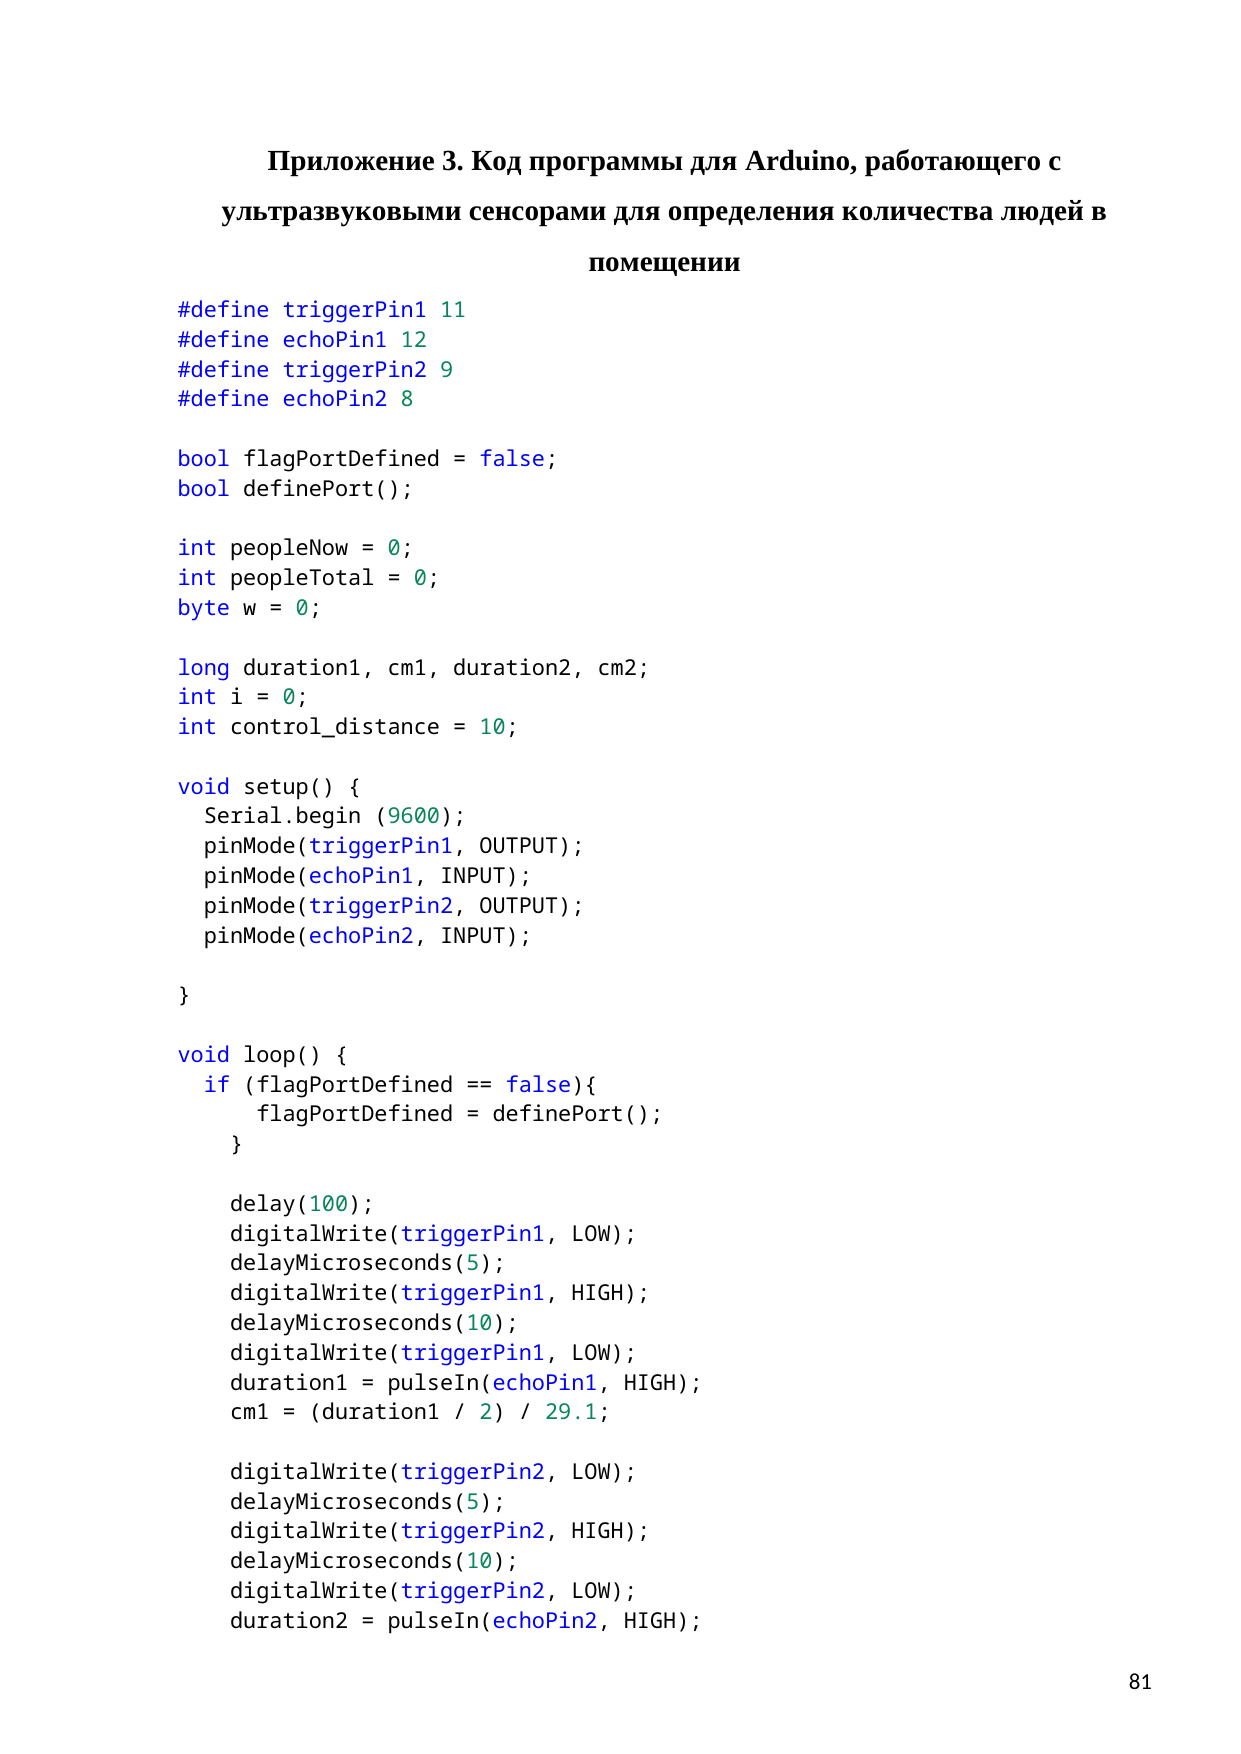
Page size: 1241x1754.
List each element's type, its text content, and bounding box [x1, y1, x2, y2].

text int control_distance = 10; [177, 711, 1152, 741]
text delayMicroseconds(5); [177, 1486, 1152, 1516]
text cm1 = (duration1 / 2) / 29.1; [177, 1396, 1152, 1426]
text #define echoPin2 8 [177, 383, 1152, 413]
text pinMode(triggerPin1, OUTPUT); [177, 830, 1152, 860]
text pinMode(echoPin1, INPUT); [177, 860, 1152, 890]
text void loop() { [177, 1039, 1152, 1069]
text #define triggerPin2 9 [177, 354, 1152, 383]
text byte w = 0; [177, 592, 1152, 622]
text bool flagPortDefined = false; [177, 443, 1152, 473]
text } [177, 1128, 1152, 1158]
text delayMicroseconds(5); [177, 1247, 1152, 1277]
text digitalWrite(triggerPin1, HIGH); [177, 1277, 1152, 1307]
text int i = 0; [177, 681, 1152, 711]
text int peopleTotal = 0; [177, 562, 1152, 592]
text } [177, 979, 1152, 1009]
text digitalWrite(triggerPin2, LOW); [177, 1575, 1152, 1605]
text Serial.begin (9600); [177, 801, 1152, 830]
text digitalWrite(triggerPin1, LOW); [177, 1337, 1152, 1367]
text duration1 = pulseIn(echoPin1, HIGH); [177, 1367, 1152, 1396]
text Приложение 3. Код программы для Arduino, работающего с ультразвуковыми сенсорами для определения количества людей в помещении [177, 143, 1152, 277]
text delay(100); [177, 1188, 1152, 1218]
text if (flagPortDefined == false){ [177, 1069, 1152, 1098]
text pinMode(triggerPin2, OUTPUT); [177, 890, 1152, 920]
text #define echoPin1 12 [177, 324, 1152, 354]
text delayMicroseconds(10); [177, 1545, 1152, 1575]
text pinMode(echoPin2, INPUT); [177, 920, 1152, 949]
text digitalWrite(triggerPin2, LOW); [177, 1456, 1152, 1486]
text long duration1, cm1, duration2, cm2; [177, 652, 1152, 681]
text delayMicroseconds(10); [177, 1307, 1152, 1337]
text digitalWrite(triggerPin2, HIGH); [177, 1516, 1152, 1545]
text duration2 = pulseIn(echoPin2, HIGH); [177, 1605, 1152, 1635]
text int peopleNow = 0; [177, 532, 1152, 562]
text digitalWrite(triggerPin1, LOW); [177, 1218, 1152, 1247]
text bool definePort(); [177, 473, 1152, 503]
text flagPortDefined = definePort(); [177, 1098, 1152, 1128]
text void setup() { [177, 771, 1152, 801]
text #define triggerPin1 11 [177, 294, 1152, 324]
